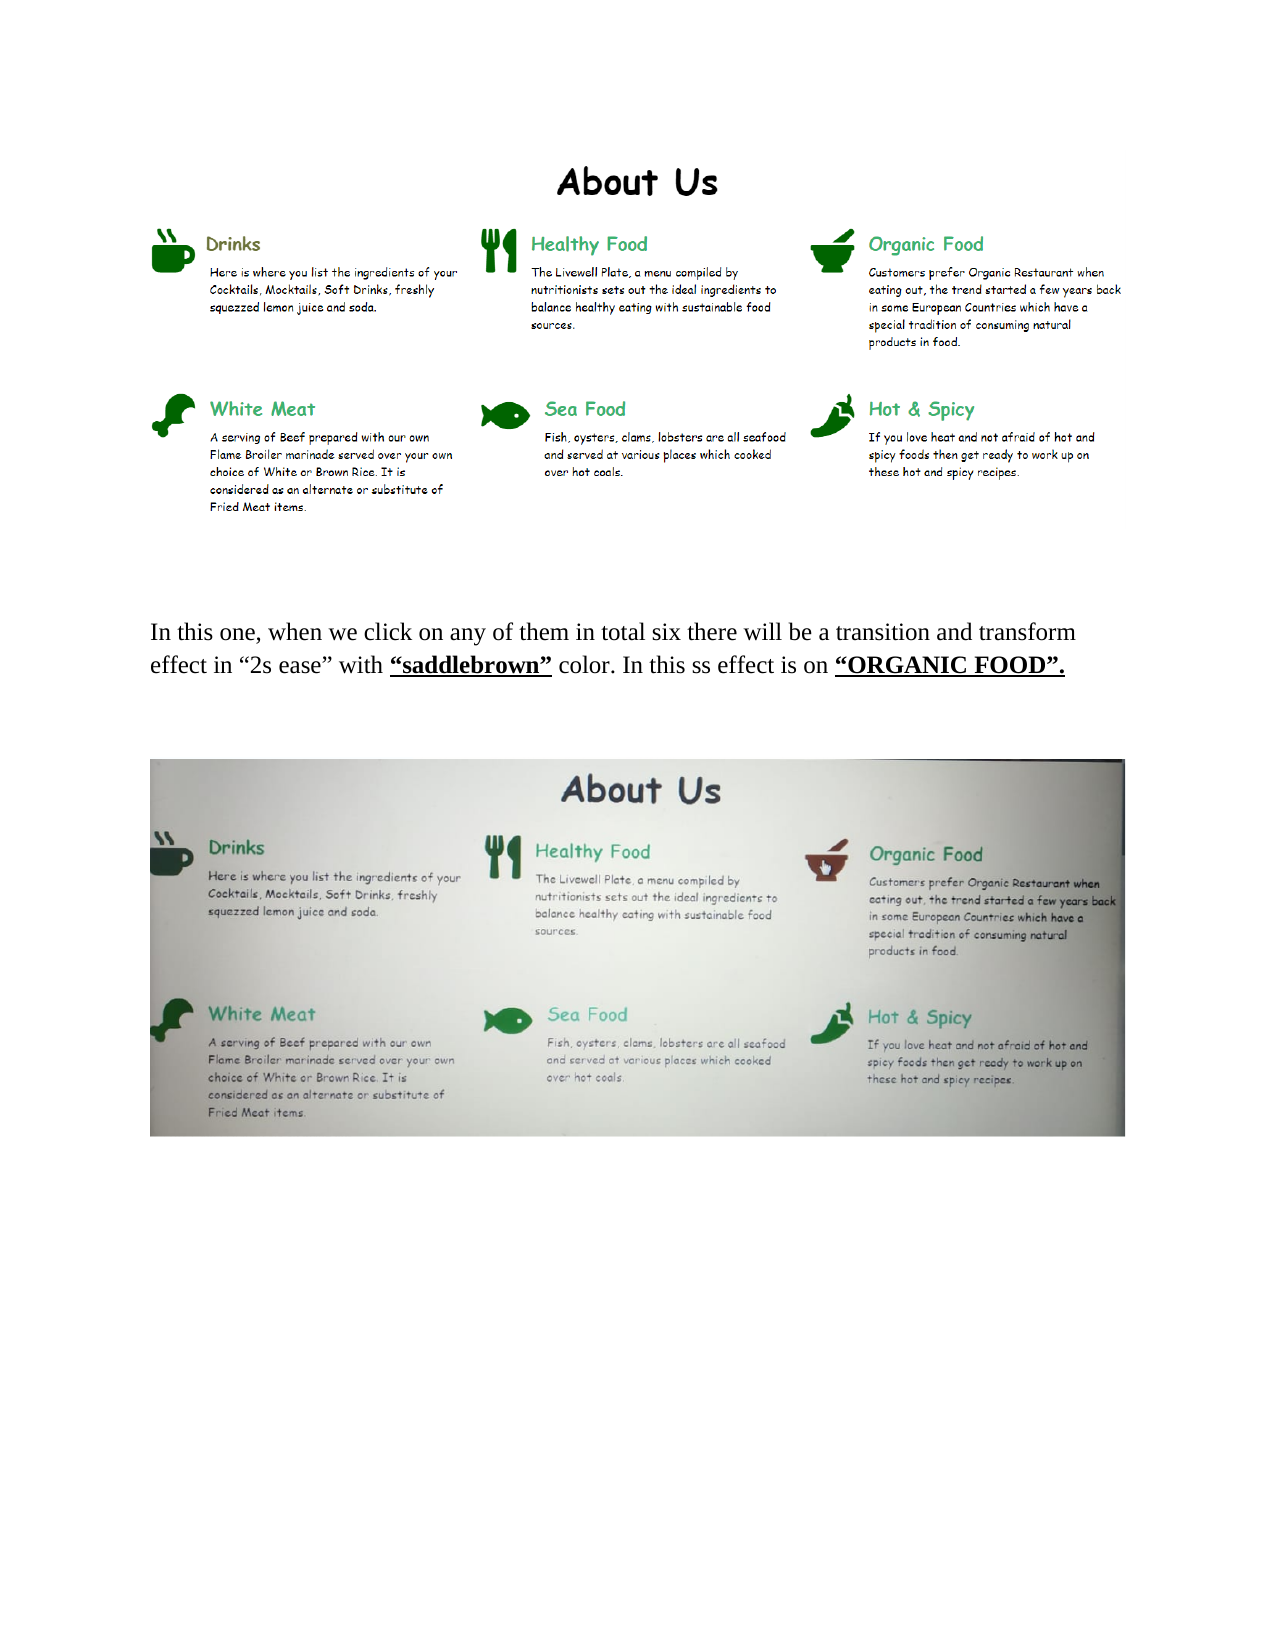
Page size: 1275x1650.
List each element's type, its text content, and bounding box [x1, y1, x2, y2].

text In this one, when we click on any of them in total six there will be a transition and transform effect in “2s ease” with “saddlebrown” color. In this ss effect is on “ORGANIC FOOD”. [150, 617, 1125, 679]
picture [150, 150, 1125, 529]
picture [150, 757, 1125, 1137]
